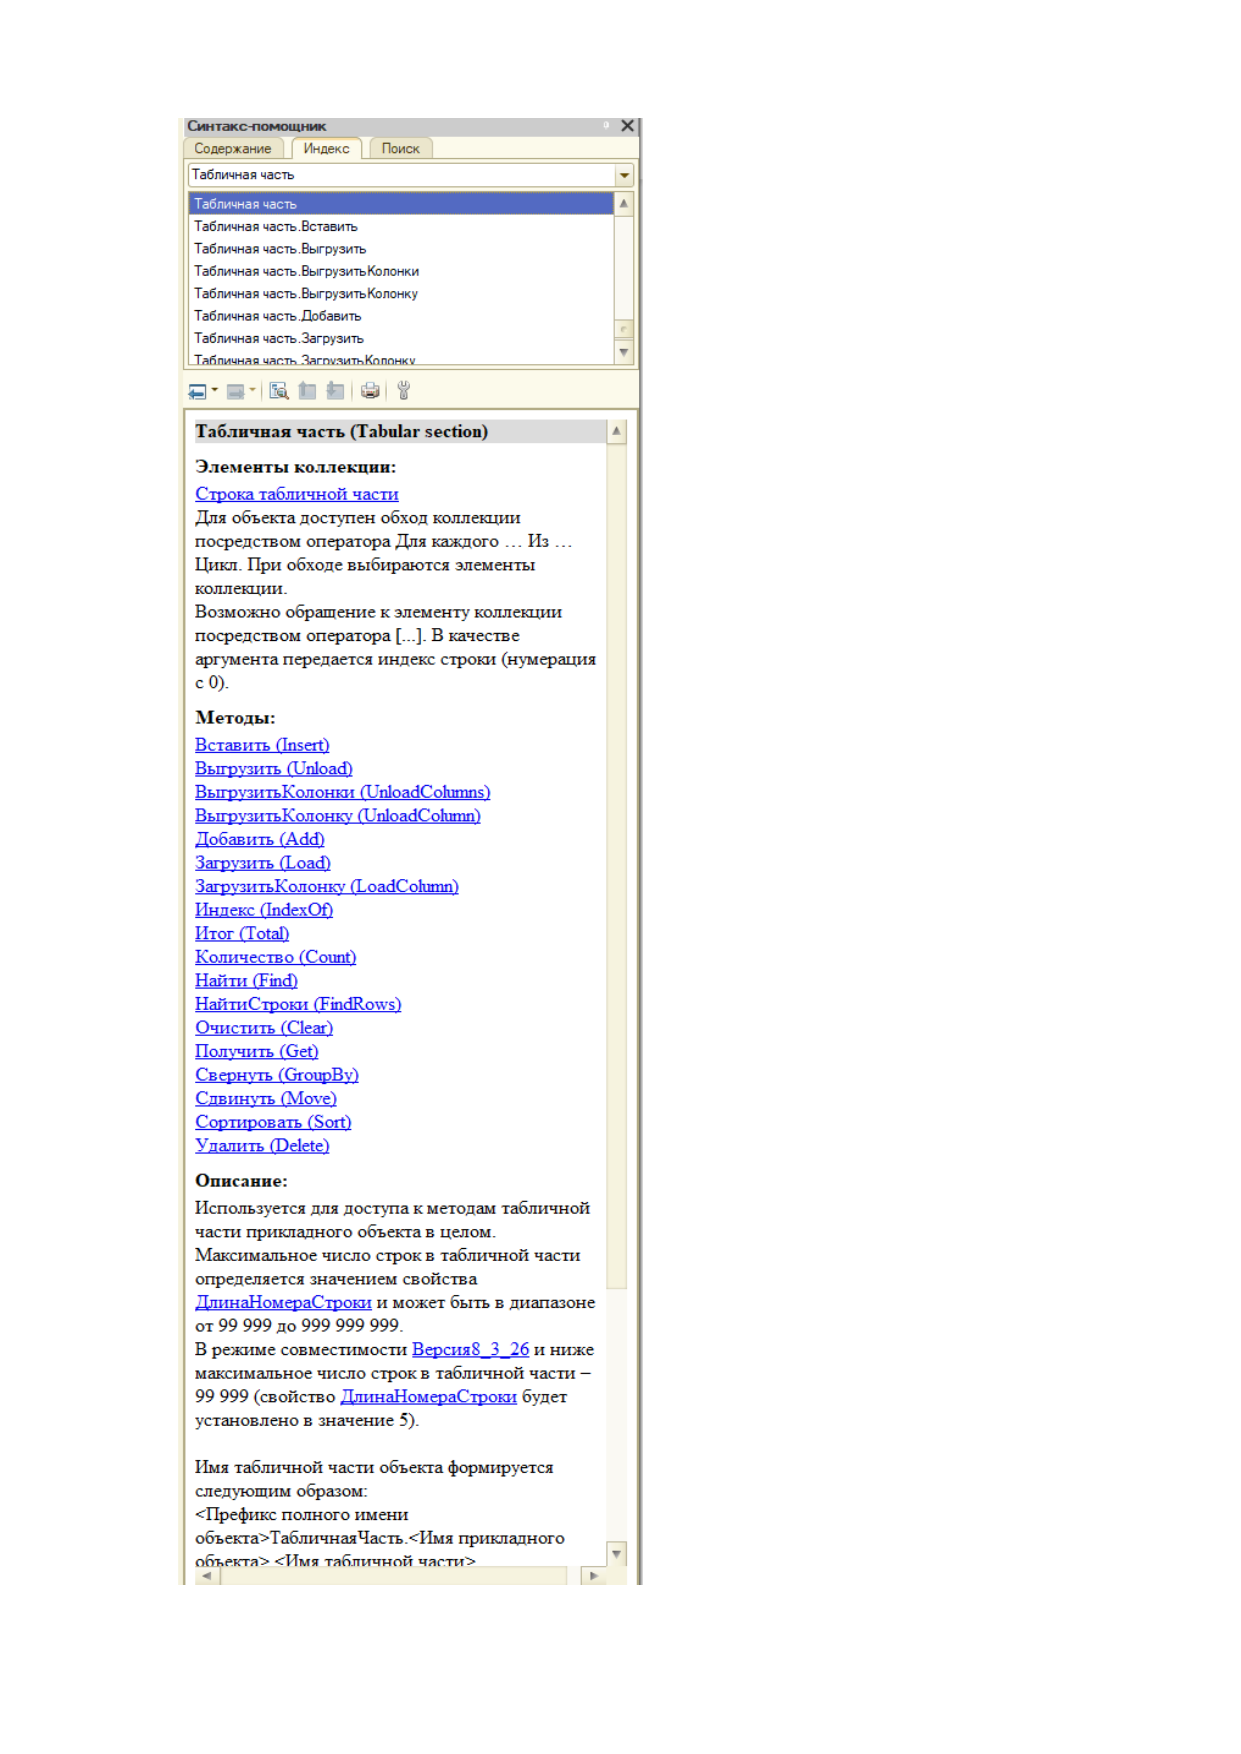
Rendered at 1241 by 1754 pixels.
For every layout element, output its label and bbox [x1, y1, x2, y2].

picture [177, 118, 643, 1585]
